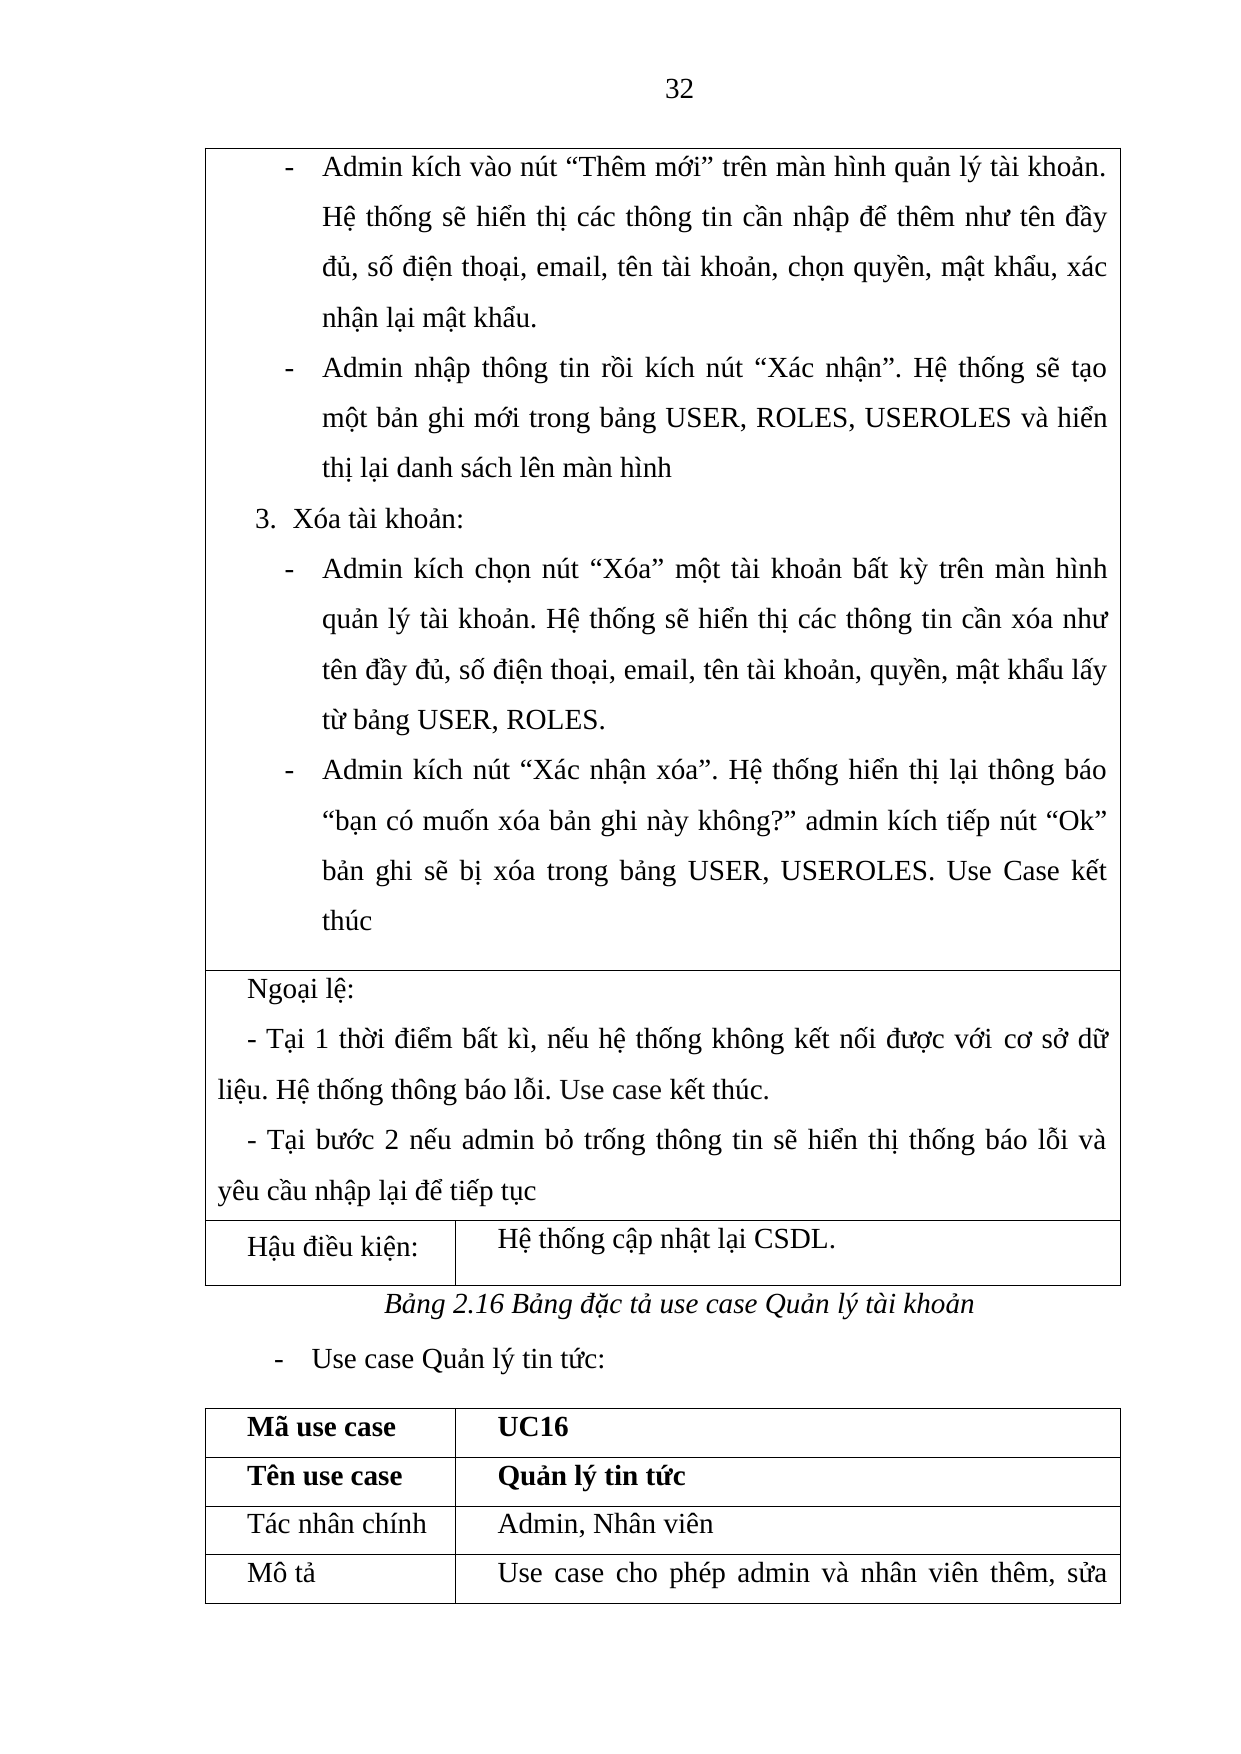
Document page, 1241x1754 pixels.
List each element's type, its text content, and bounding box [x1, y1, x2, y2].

table_header UC16 [456, 1409, 1120, 1457]
table_cell Mô tả [206, 1555, 455, 1603]
table_cell Hậu điều kiện: [206, 1221, 455, 1285]
table_cell Admin, Nhân viên [456, 1507, 1120, 1554]
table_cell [206, 149, 1120, 970]
table_cell Tác nhân chính [206, 1507, 455, 1554]
table_cell Hệ thống cập nhật lại CSDL. [456, 1221, 1120, 1285]
table_header Mã use case [206, 1409, 455, 1457]
table_cell Quản lý tin tức [456, 1458, 1120, 1506]
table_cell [456, 1555, 1120, 1603]
list Use case Quản lý tin tức: [274, 1341, 1122, 1374]
table_cell Tên use case [206, 1458, 455, 1506]
table_cell Ngoại lệ: - Tại 1 thời điểm bất kì, nếu hệ thống không kết nối được với cơ sở dữ liệu. Hệ thống thông báo lỗi. Use case kết thúc. - Tại bước 2 nếu admin bỏ trống thông tin sẽ hiển thị thống báo lỗi và yêu cầu nhập lại để tiếp tục [206, 971, 1120, 1220]
text Bảng 2.16 Bảng đặc tả use case Quản lý tài khoản [207, 1286, 1122, 1320]
